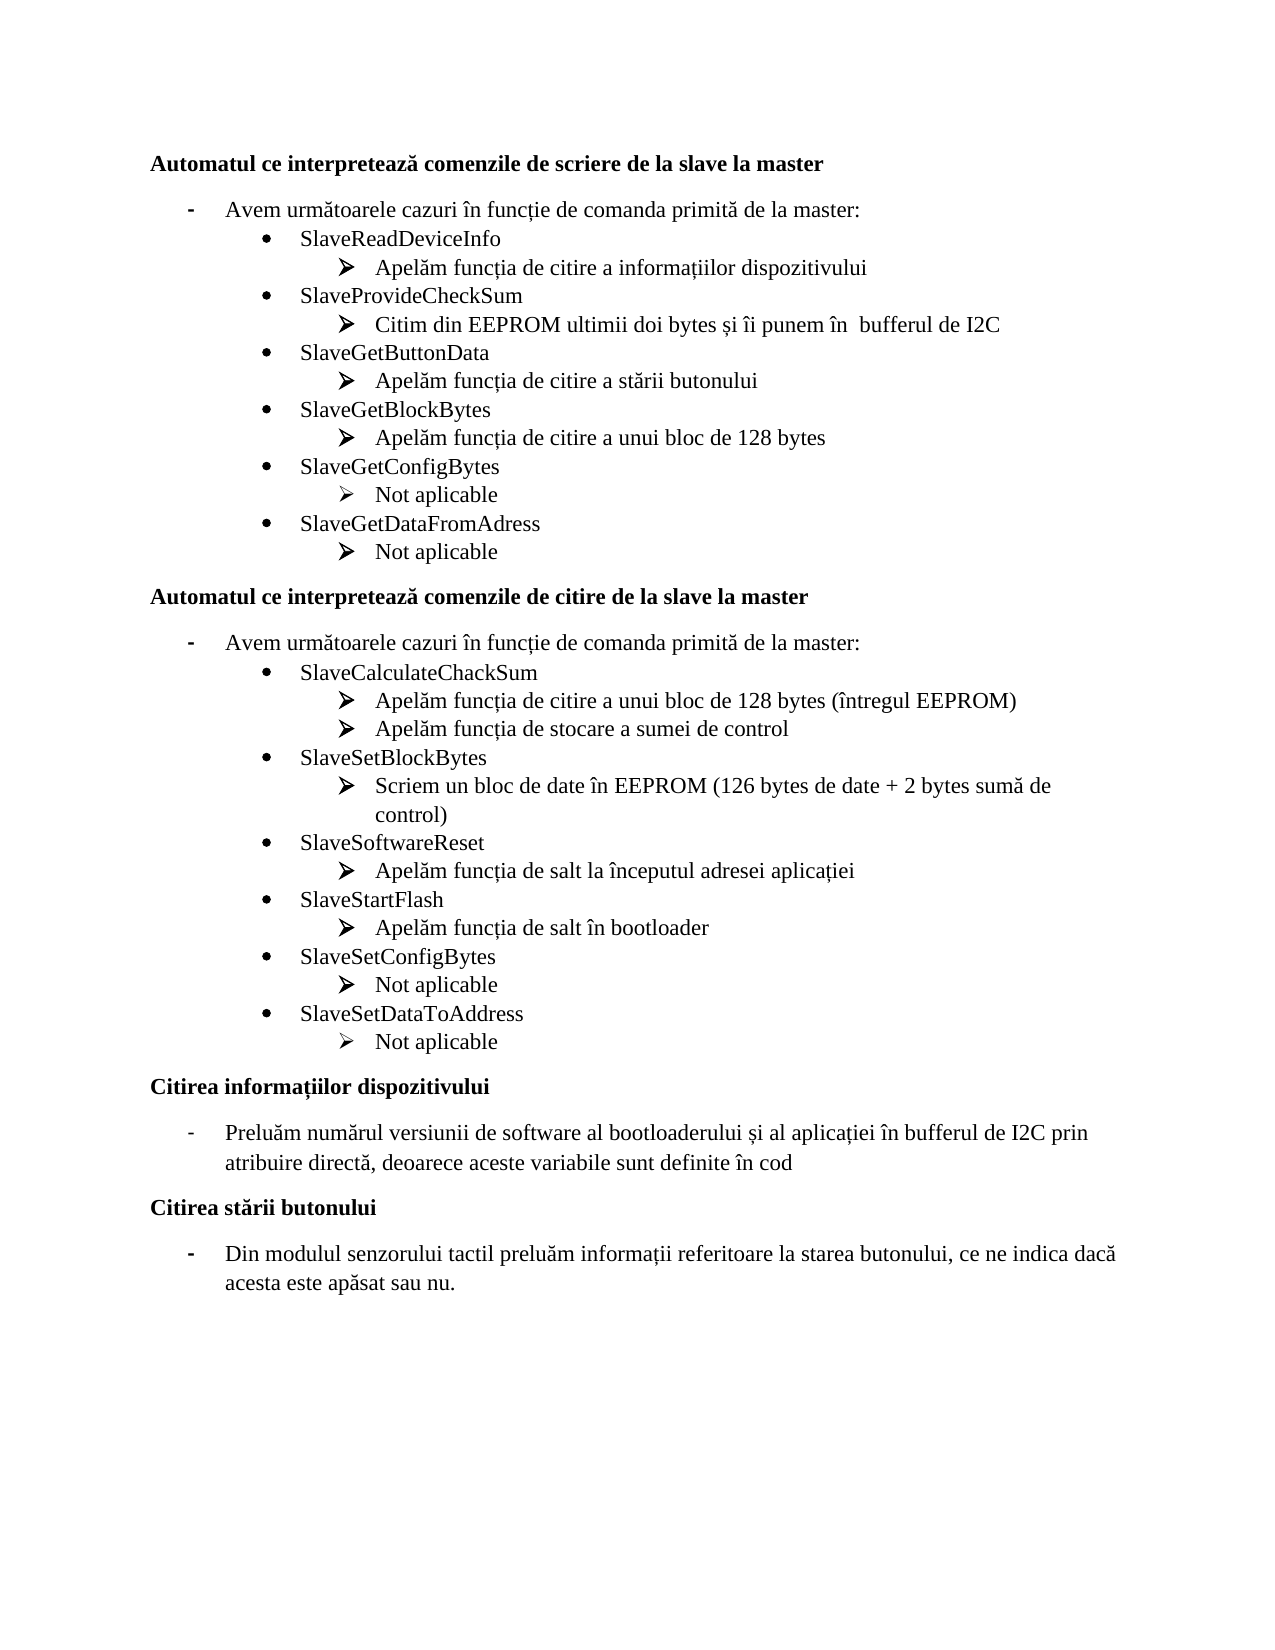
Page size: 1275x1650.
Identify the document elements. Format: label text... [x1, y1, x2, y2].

list Apelăm funcția de citire a unui bloc de 128 bytes (întregul EEPROM) [337, 687, 1125, 713]
list SlaveSetConfigBytes [262, 943, 1125, 969]
list Apelăm funcția de salt la începutul adresei aplicației [337, 858, 1125, 884]
list Not aplicable [337, 971, 1125, 998]
list Not aplicable [337, 538, 1125, 564]
list Scriem un bloc de date în EEPROM (126 bytes de date + 2 bytes sumă de control) [337, 772, 1125, 827]
list SlaveSoftwareReset [262, 829, 1125, 856]
list Avem următoarele cazuri în funcție de comanda primită de la master: [187, 628, 1125, 656]
list SlaveReadDeviceInfo [262, 225, 1125, 252]
list Not aplicable [337, 481, 1125, 508]
list SlaveCalculateChackSum [262, 658, 1125, 685]
list Avem următoarele cazuri în funcție de comanda primită de la master: [187, 195, 1125, 223]
list SlaveGetDataFromAdress [262, 510, 1125, 536]
list Citim din EEPROM ultimii doi bytes și îi punem în bufferul de I2C [337, 311, 1125, 337]
list SlaveGetButtonData [262, 339, 1125, 365]
list Din modulul senzorului tactil preluăm informații referitoare la starea butonului, ce ne indica dacă acesta este apăsat sau nu. [187, 1239, 1125, 1295]
list Apelăm funcția de citire a informațiilor dispozitivului [337, 254, 1125, 280]
list SlaveGetBlockBytes [262, 396, 1125, 422]
list Not aplicable [337, 1028, 1125, 1054]
list Apelăm funcția de salt în bootloader [337, 914, 1125, 941]
list SlaveProvideCheckSum [262, 282, 1125, 308]
list Apelăm funcția de stocare a sumei de control [337, 715, 1125, 742]
list SlaveSetDataToAddress [262, 1000, 1125, 1026]
list SlaveGetConfigBytes [262, 453, 1125, 479]
text Citirea stării butonului [150, 1194, 1125, 1220]
list Apelăm funcția de citire a unui bloc de 128 bytes [337, 424, 1125, 451]
text Citirea informațiilor dispozitivului [150, 1073, 1125, 1100]
list Preluăm numărul versiunii de software al bootloaderului și al aplicației în bufferul de I2C prin atribuire directă, deoarece aceste variabile sunt definite în cod [187, 1118, 1125, 1175]
list SlaveSetBlockBytes [262, 744, 1125, 770]
list Apelăm funcția de citire a stării butonului [337, 367, 1125, 394]
list SlaveStartFlash [262, 886, 1125, 912]
text Automatul ce interpretează comenzile de scriere de la slave la master [150, 150, 1125, 176]
text Automatul ce interpretează comenzile de citire de la slave la master [150, 583, 1125, 609]
